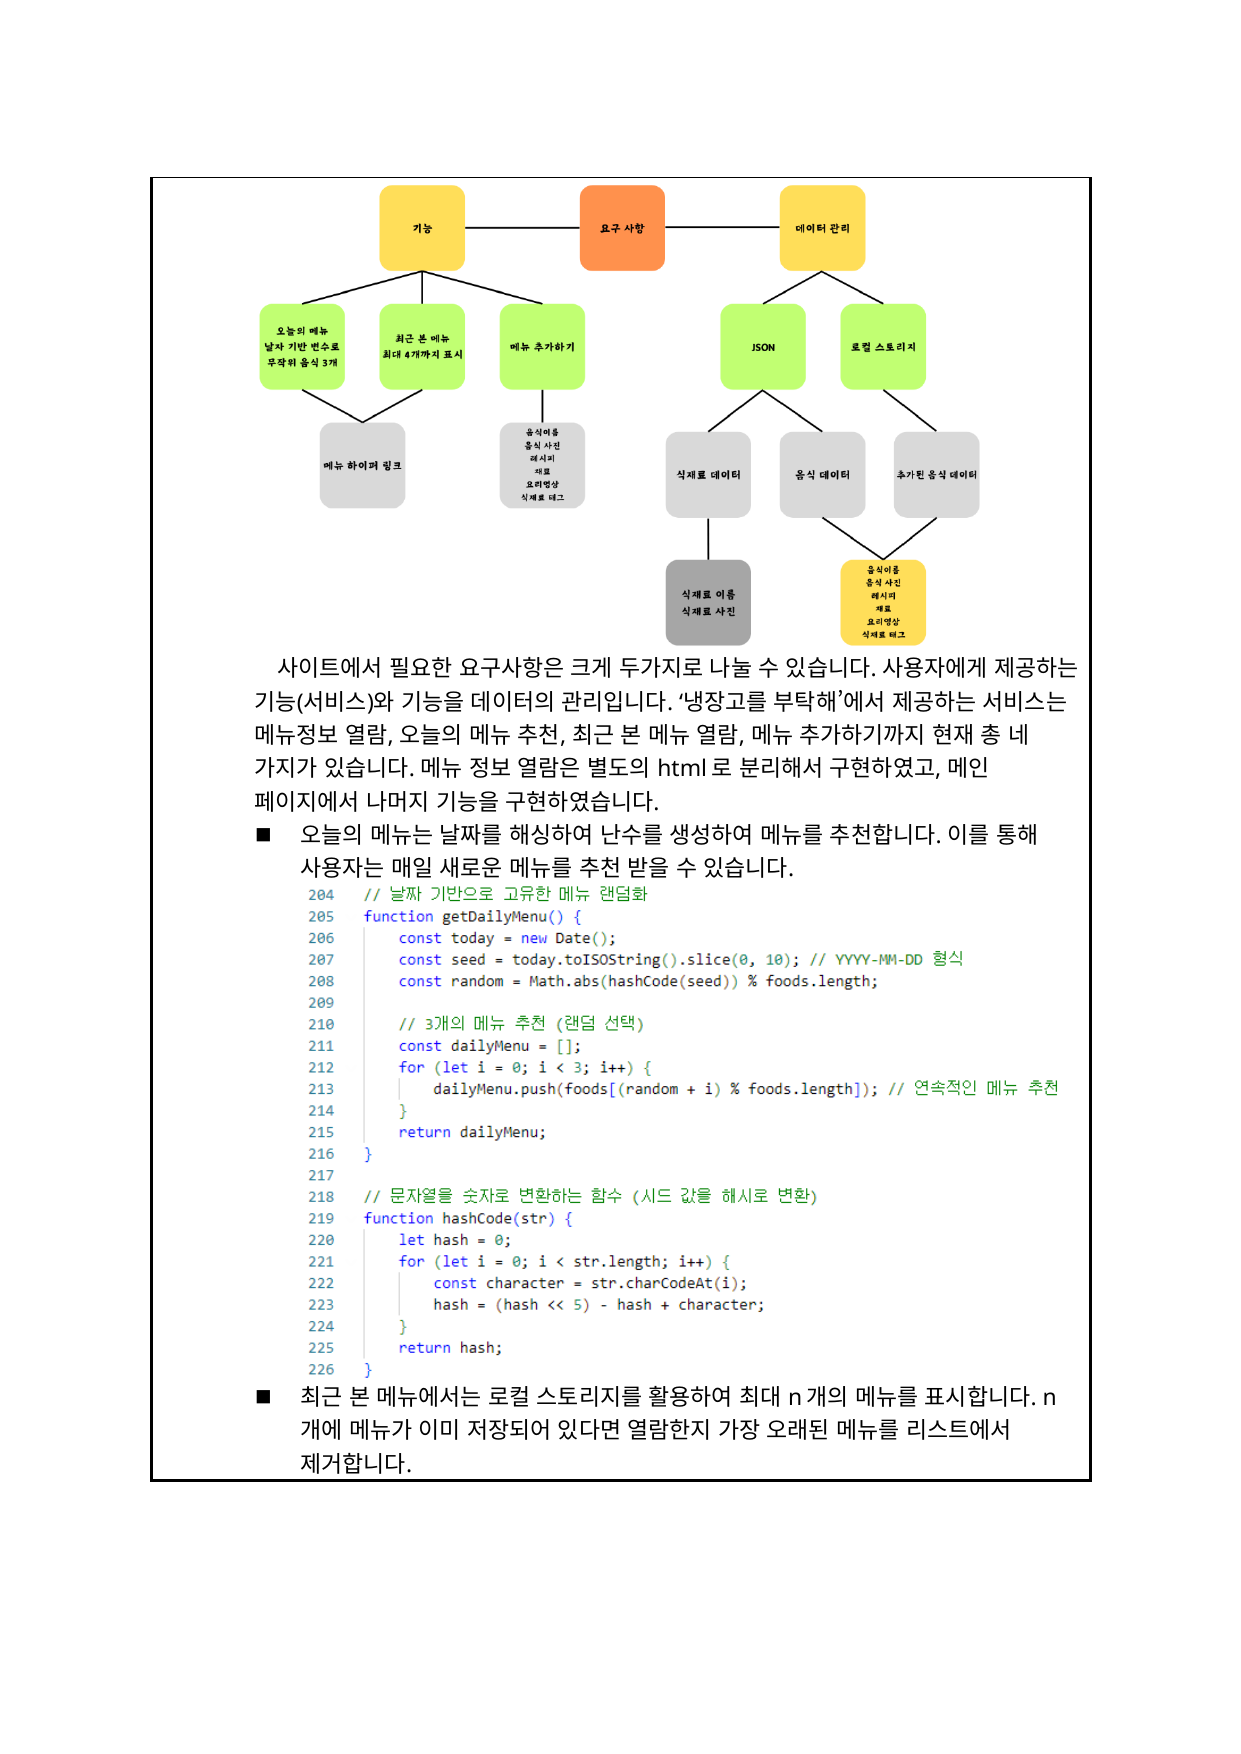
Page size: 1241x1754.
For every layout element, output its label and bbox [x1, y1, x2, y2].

table_cell [153, 178, 1089, 1479]
picture [300, 883, 1082, 1379]
picture [254, 180, 986, 651]
